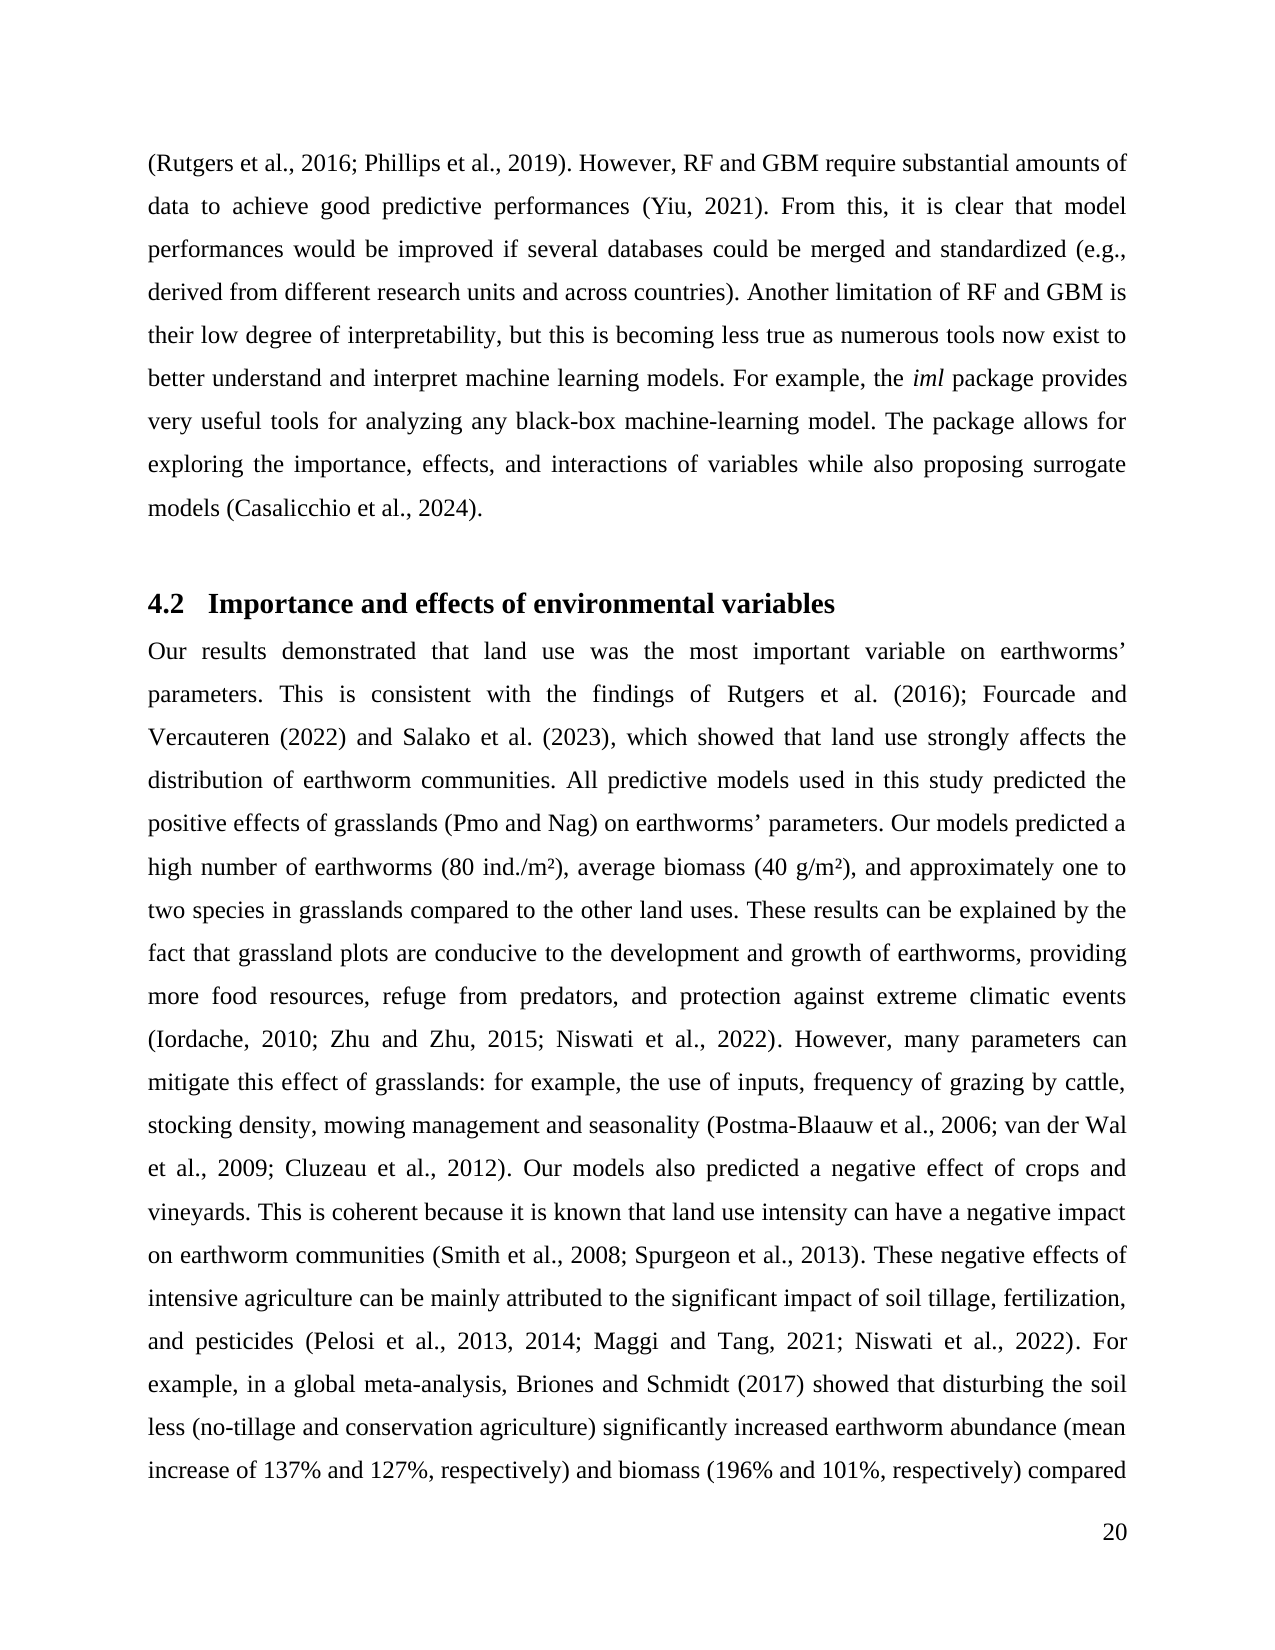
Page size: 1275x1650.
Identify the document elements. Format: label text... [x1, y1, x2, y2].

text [148, 148, 1127, 521]
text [148, 636, 1127, 1484]
subtitle Importance and effects of environmental variables [148, 586, 1127, 619]
